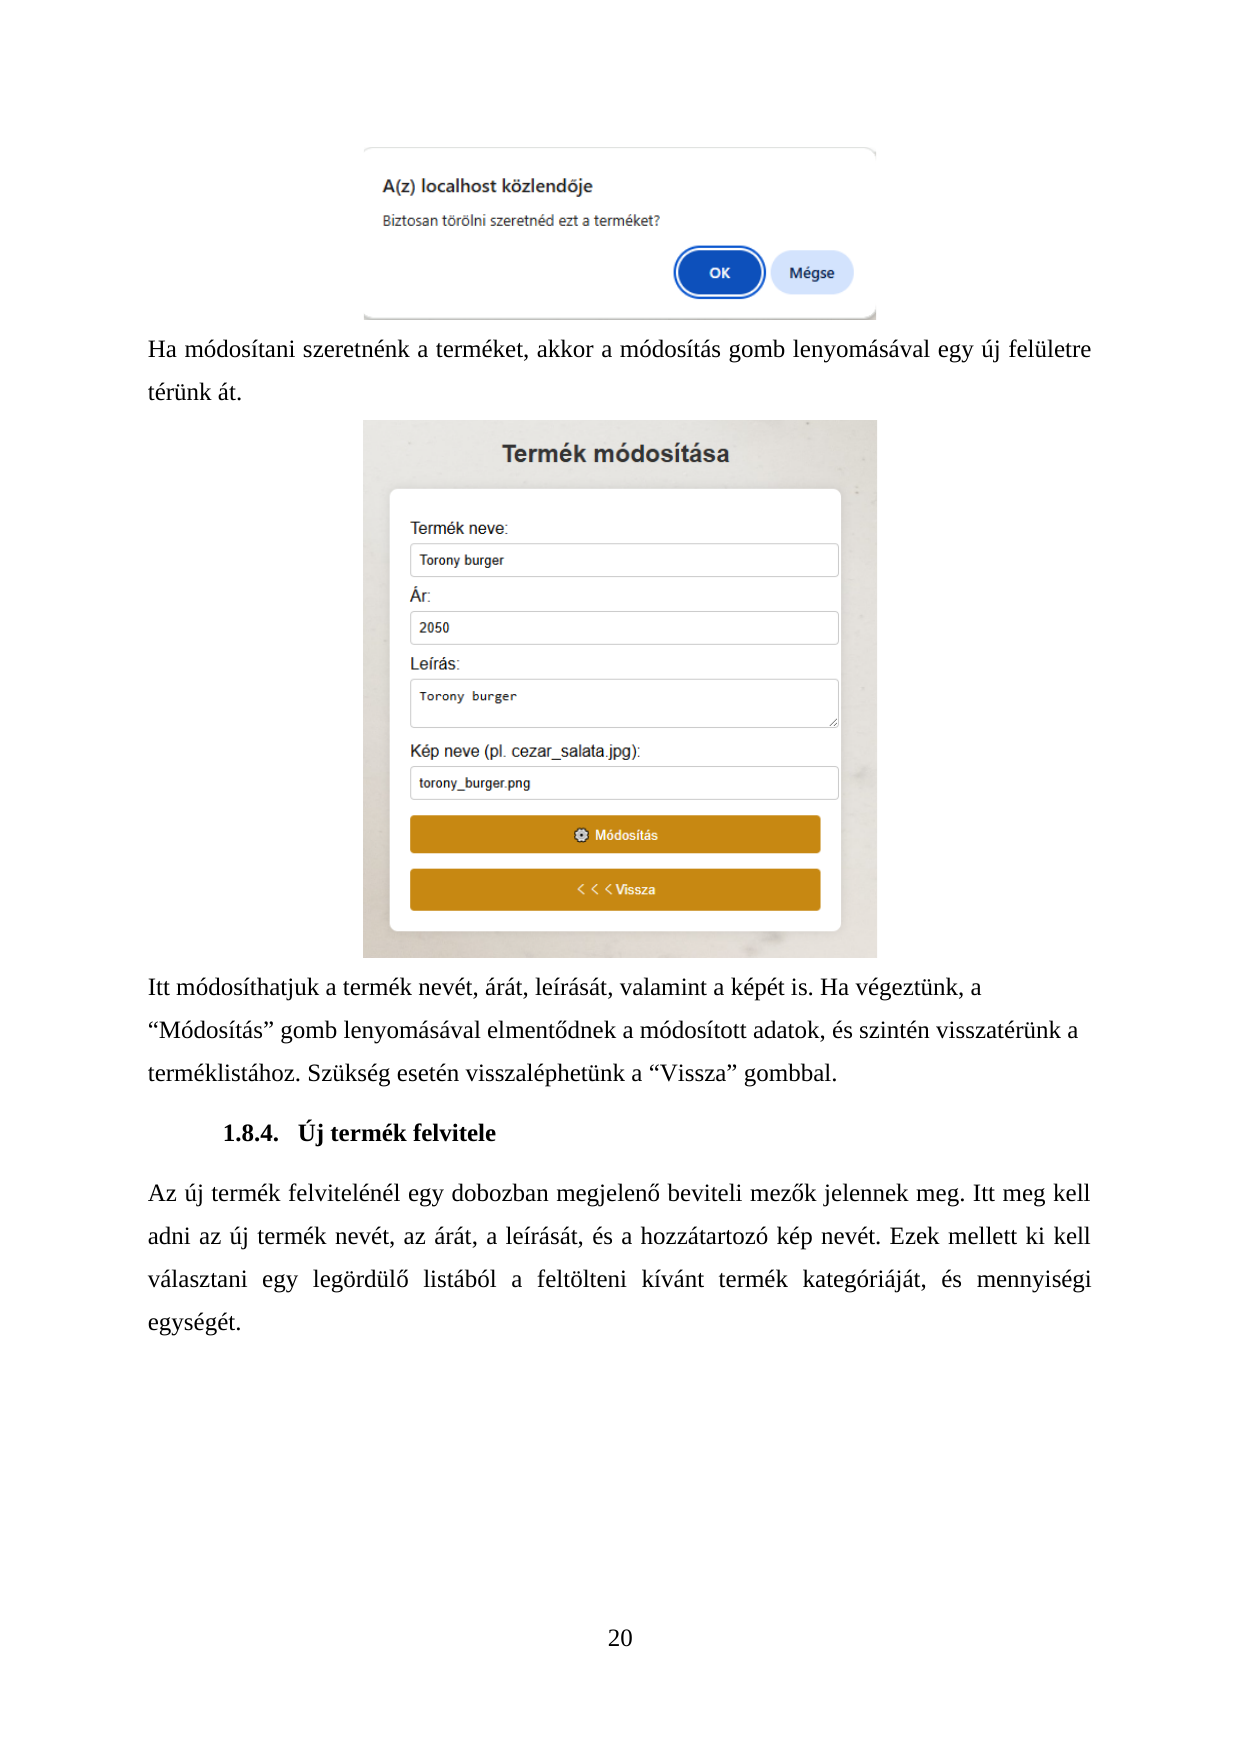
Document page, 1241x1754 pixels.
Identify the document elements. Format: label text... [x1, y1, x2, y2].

text Ha módosítani szeretnénk a terméket, akkor a módosítás gomb lenyomásával egy új felületre térünk át. [148, 334, 1092, 406]
picture [363, 420, 878, 958]
subtitle Új termék felvitele [223, 1118, 1092, 1147]
picture [363, 147, 877, 320]
text Az új termék felvitelénél egy dobozban megjelenő beviteli mezők jelennek meg. Itt meg kell adni az új termék nevét, az árát, a leírását, és a hozzátartozó kép nevét. Ezek mellett ki kell választani egy legördülő listából a feltölteni kívánt termék kategóriáját, és mennyiségi egységét. [148, 1178, 1092, 1336]
text Itt módosíthatjuk a termék nevét, árát, leírását, valamint a képét is. Ha végeztünk, a “Módosítás” gomb lenyomásával elmentődnek a módosított adatok, és szintén visszatérünk a terméklistához. Szükség esetén visszaléphetünk a “Vissza” gombbal. [148, 972, 1092, 1087]
